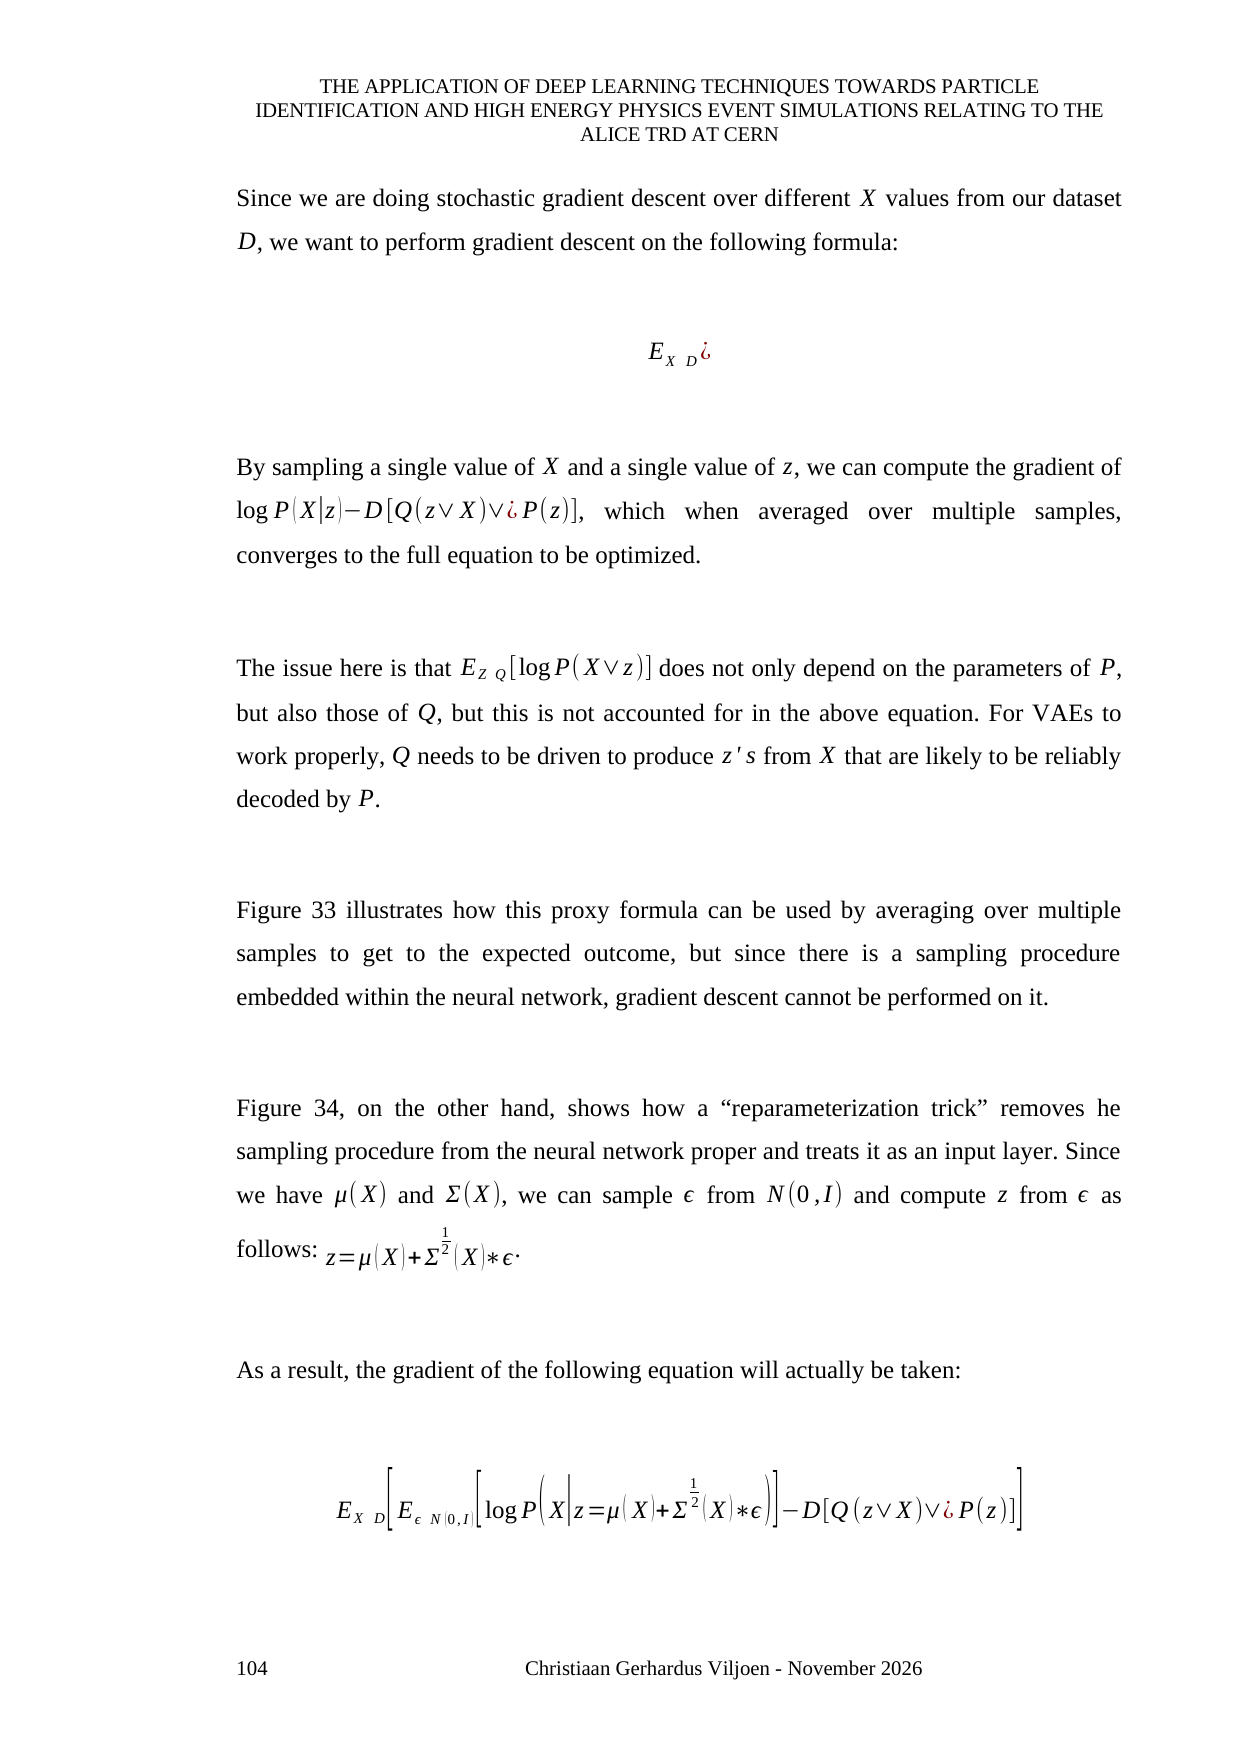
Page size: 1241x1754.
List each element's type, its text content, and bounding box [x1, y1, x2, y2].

text Figure 34 illustrates how this proxy formula can be used by averaging over multiple samples to get to the expected outcome, but since there is a sampling procedure embedded within the neural network, gradient descent cannot be performed on it. [236, 895, 1122, 1010]
text Figure 35, on the other hand, shows how a “reparameterization trick” removes he sampling procedure from the neural network proper and treats it as an input layer. Since we have and , we can sample from and compute from as follows: . [236, 1093, 1122, 1273]
text As a result, the gradient of the following equation will actually be taken: [236, 1356, 1122, 1384]
text Since we are doing stochastic gradient descent over different values from our dataset , we want to perform gradient descent on the following formula: [236, 183, 1122, 255]
text By sampling a single value of and a single value of , we can compute the gradient of , which when averaged over multiple samples, converges to the full equation to be optimized. [236, 452, 1122, 569]
text The issue here is that does not only depend on the parameters of , but also those of , but this is not accounted for in the above equation. For VAEs to work properly, needs to be driven to produce from that are likely to be reliably decoded by . [236, 651, 1122, 813]
